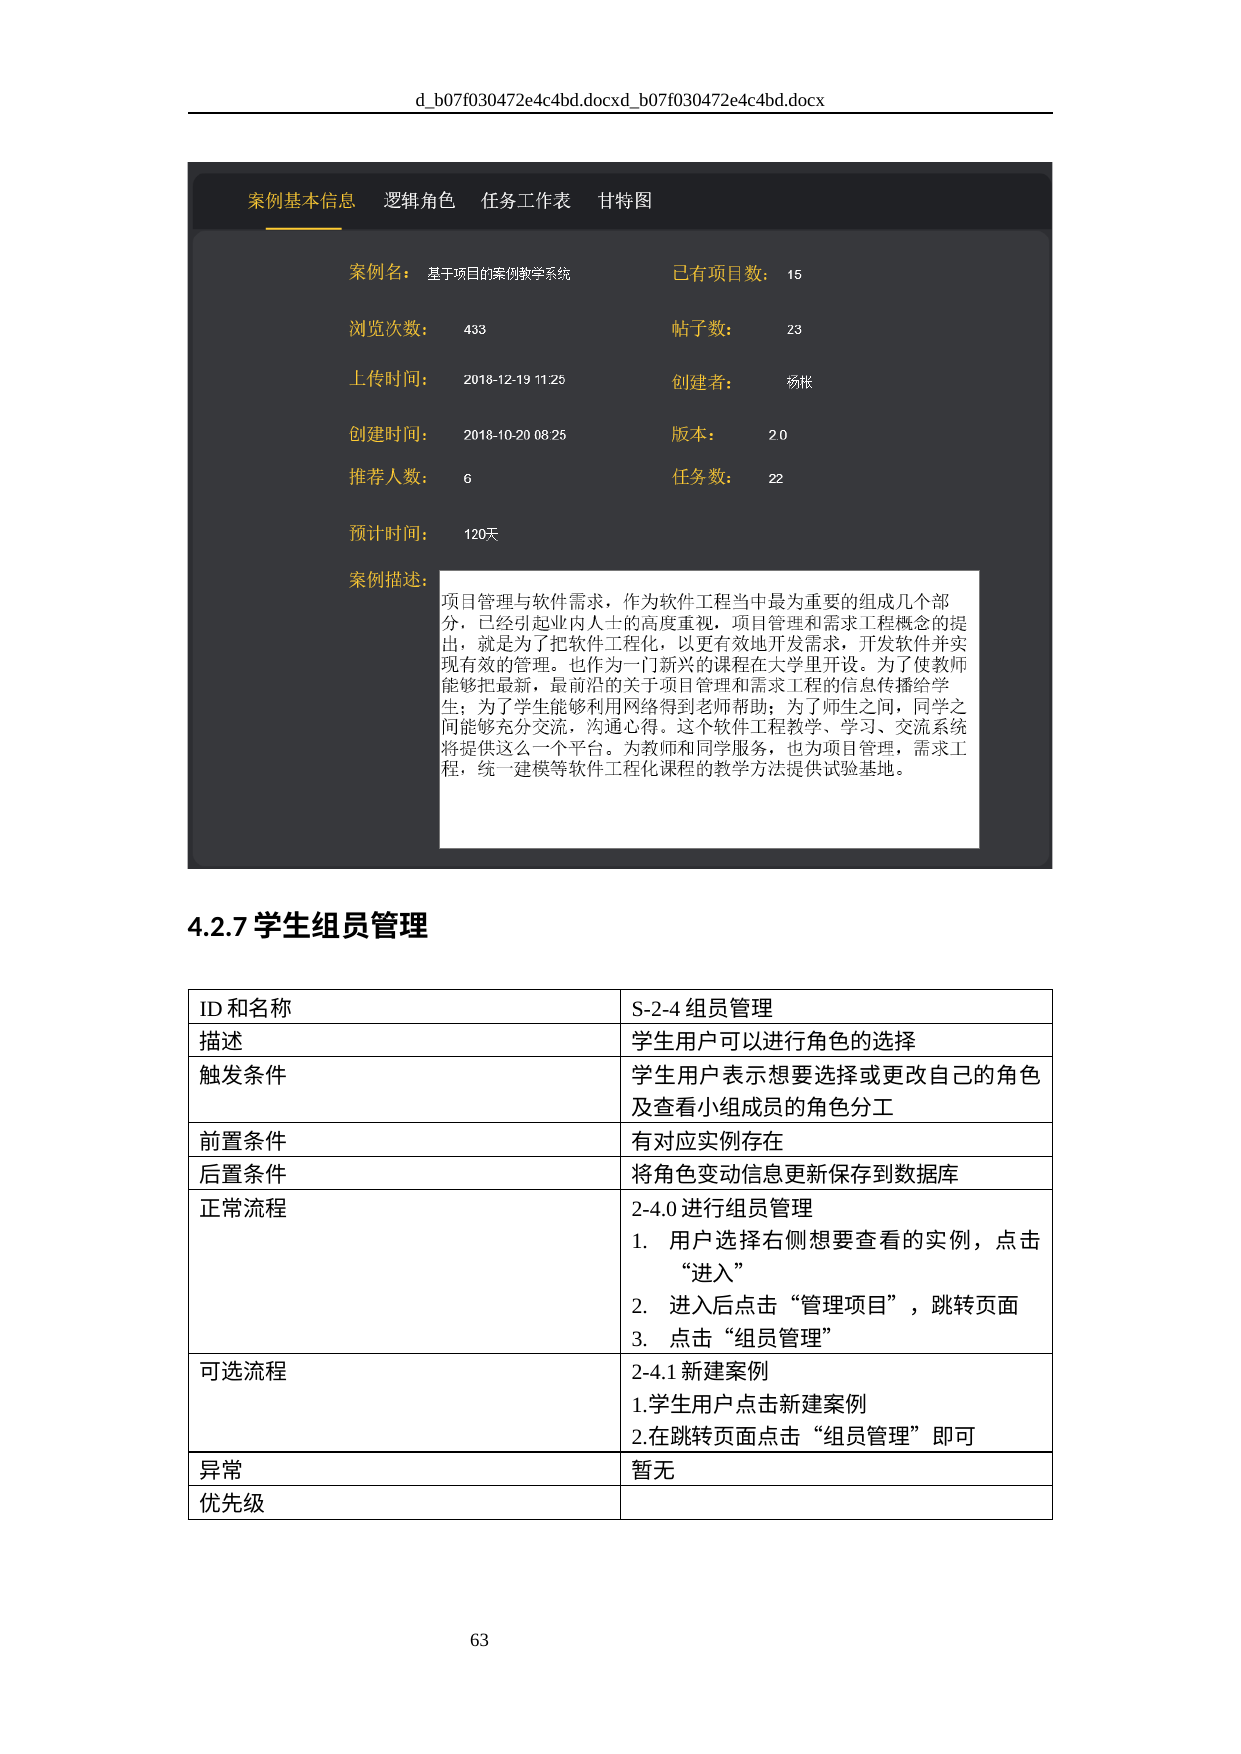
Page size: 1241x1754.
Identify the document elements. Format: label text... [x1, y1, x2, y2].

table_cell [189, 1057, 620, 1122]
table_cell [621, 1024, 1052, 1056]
picture [187, 162, 1053, 869]
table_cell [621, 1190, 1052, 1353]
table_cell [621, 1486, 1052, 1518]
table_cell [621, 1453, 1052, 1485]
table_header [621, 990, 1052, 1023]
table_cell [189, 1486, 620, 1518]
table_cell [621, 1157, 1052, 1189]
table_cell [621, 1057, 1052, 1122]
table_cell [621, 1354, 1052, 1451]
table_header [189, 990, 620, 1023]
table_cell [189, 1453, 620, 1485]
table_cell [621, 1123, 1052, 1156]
subtitle 4.2.7学生组员管理 [187, 892, 1053, 957]
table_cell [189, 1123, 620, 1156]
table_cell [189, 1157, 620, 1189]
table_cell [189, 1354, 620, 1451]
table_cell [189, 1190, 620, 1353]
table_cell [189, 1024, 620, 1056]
